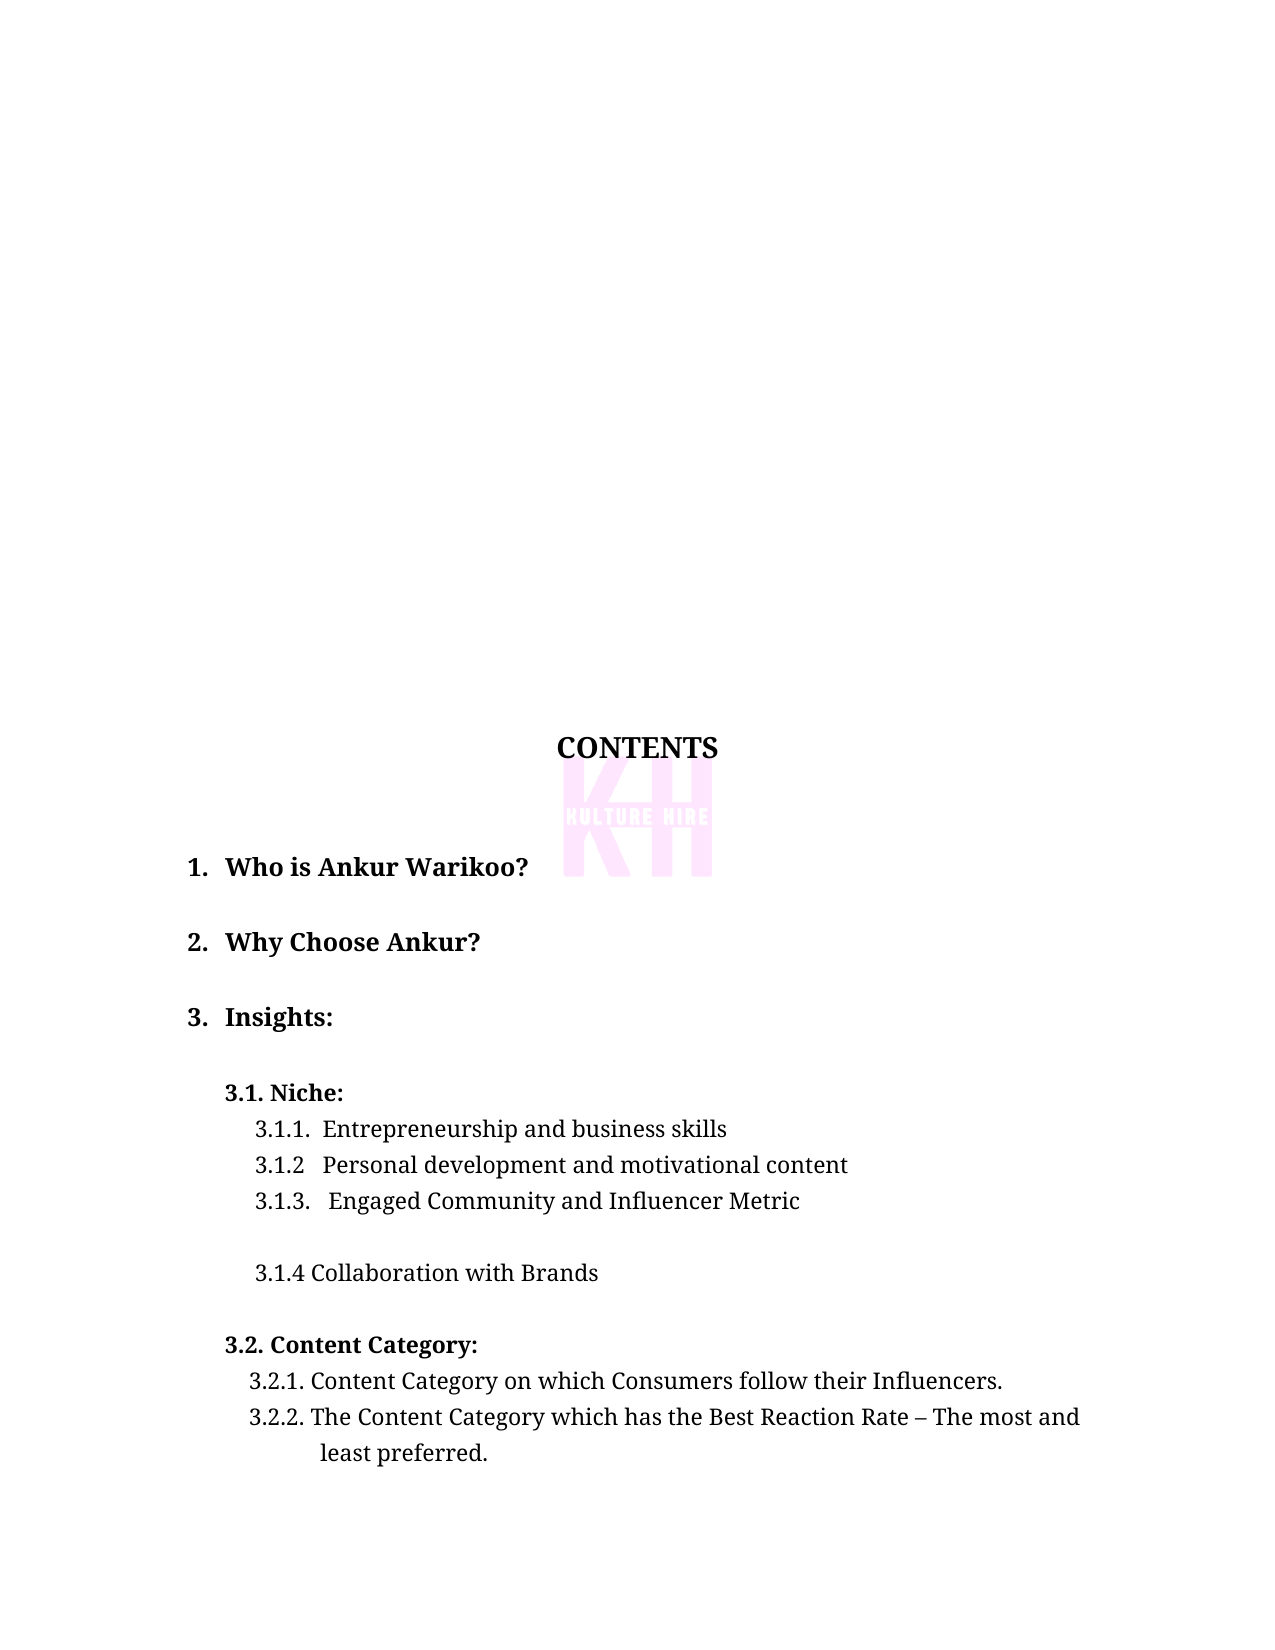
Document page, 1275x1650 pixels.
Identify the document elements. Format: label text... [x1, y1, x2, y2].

list Why Choose Ankur? [187, 924, 1125, 994]
text CONTENTS [150, 727, 1125, 813]
list Who is Ankur Warikoo? [187, 850, 1125, 920]
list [187, 999, 1125, 1468]
